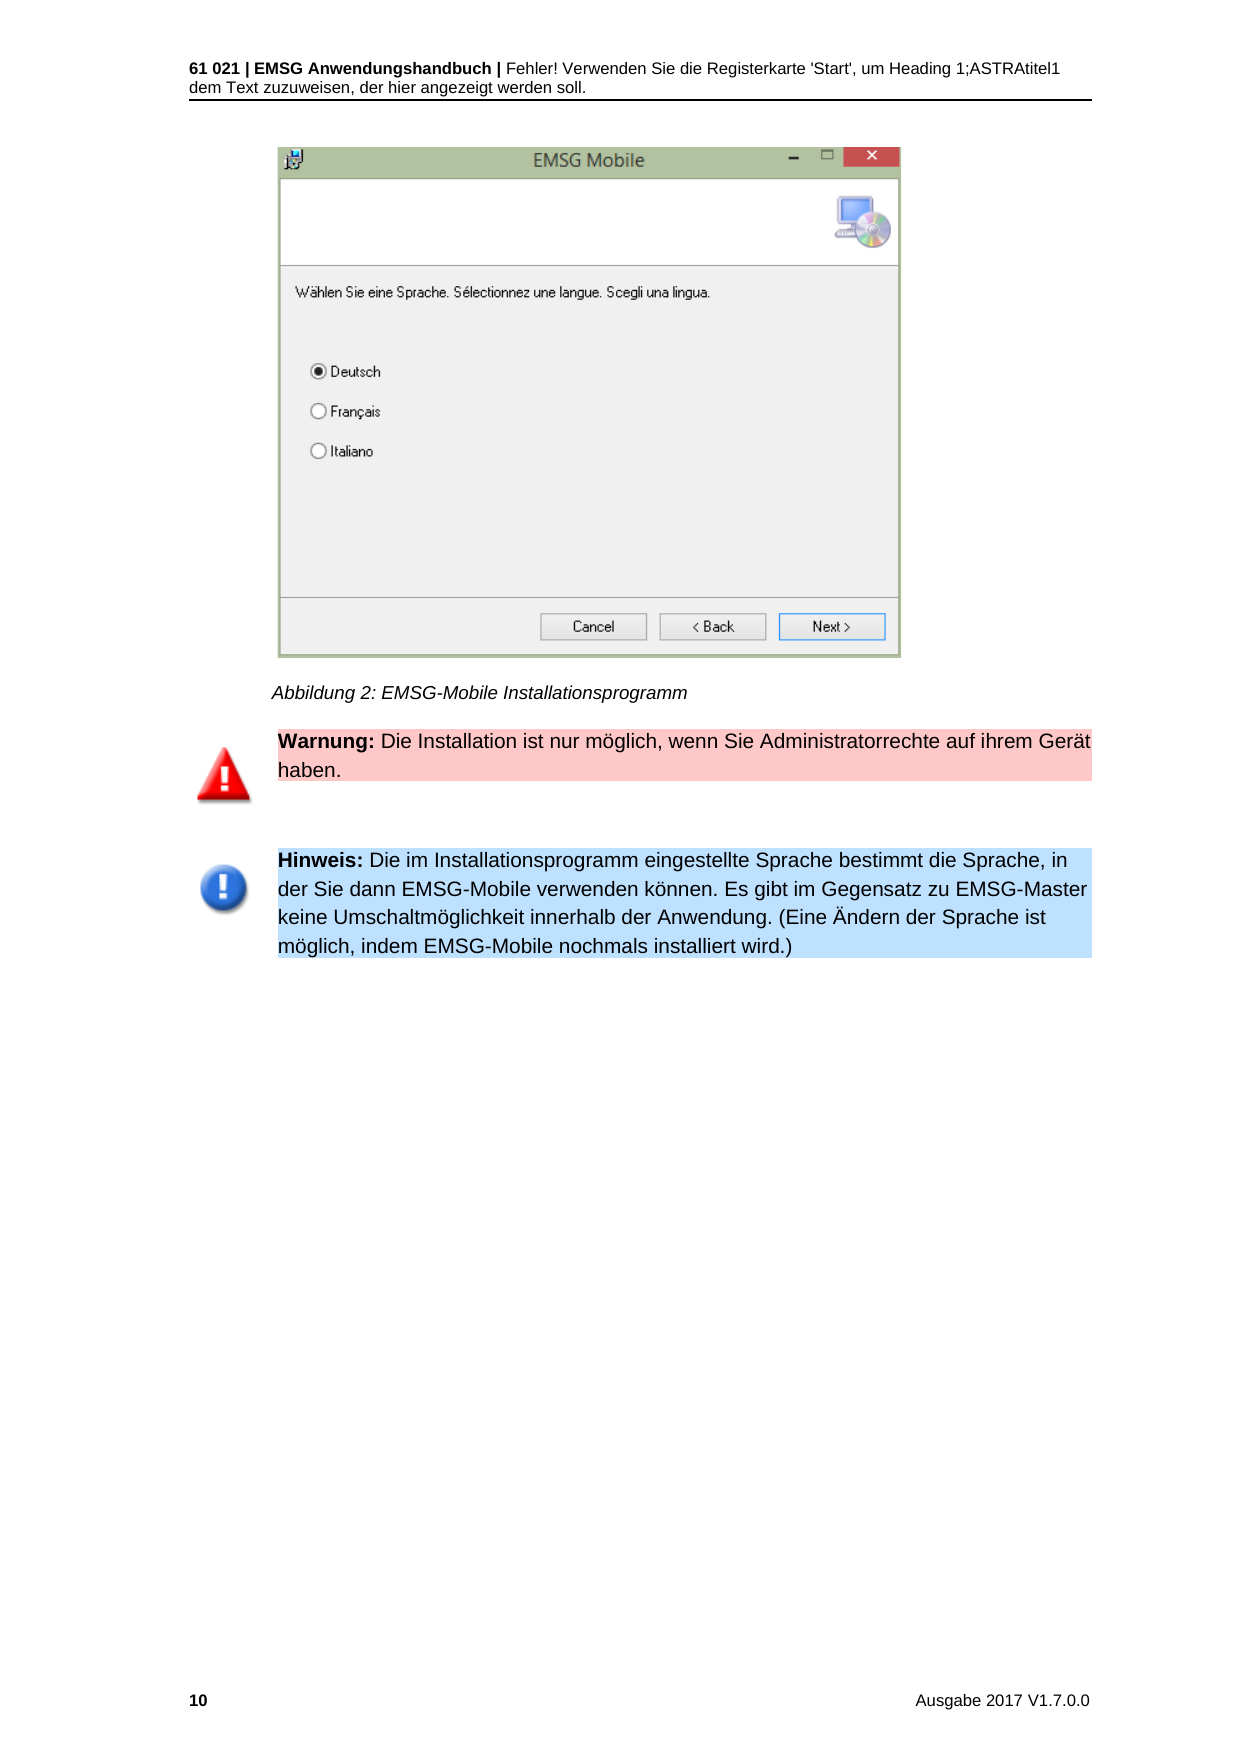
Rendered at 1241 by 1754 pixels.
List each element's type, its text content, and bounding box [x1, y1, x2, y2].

text Abbildung 2: EMSG-Mobile Installationsprogramm [272, 682, 1092, 704]
picture [193, 743, 259, 811]
text Hinweis: Die im Installationsprogramm eingestellte Sprache bestimmt die Sprache, in der Sie dann EMSG-Mobile verwenden können. Es gibt im Gegensatz zu EMSG-Master keine Umschaltmöglichkeit innerhalb der Anwendung. (Eine Ändern der Sprache ist möglich, indem EMSG-Mobile nochmals installiert wird.) [278, 848, 1092, 958]
picture [193, 857, 259, 925]
text Warnung: Die Installation ist nur möglich, wenn Sie Administratorrechte auf ihrem Gerät haben. [278, 729, 1092, 781]
picture [277, 147, 902, 658]
